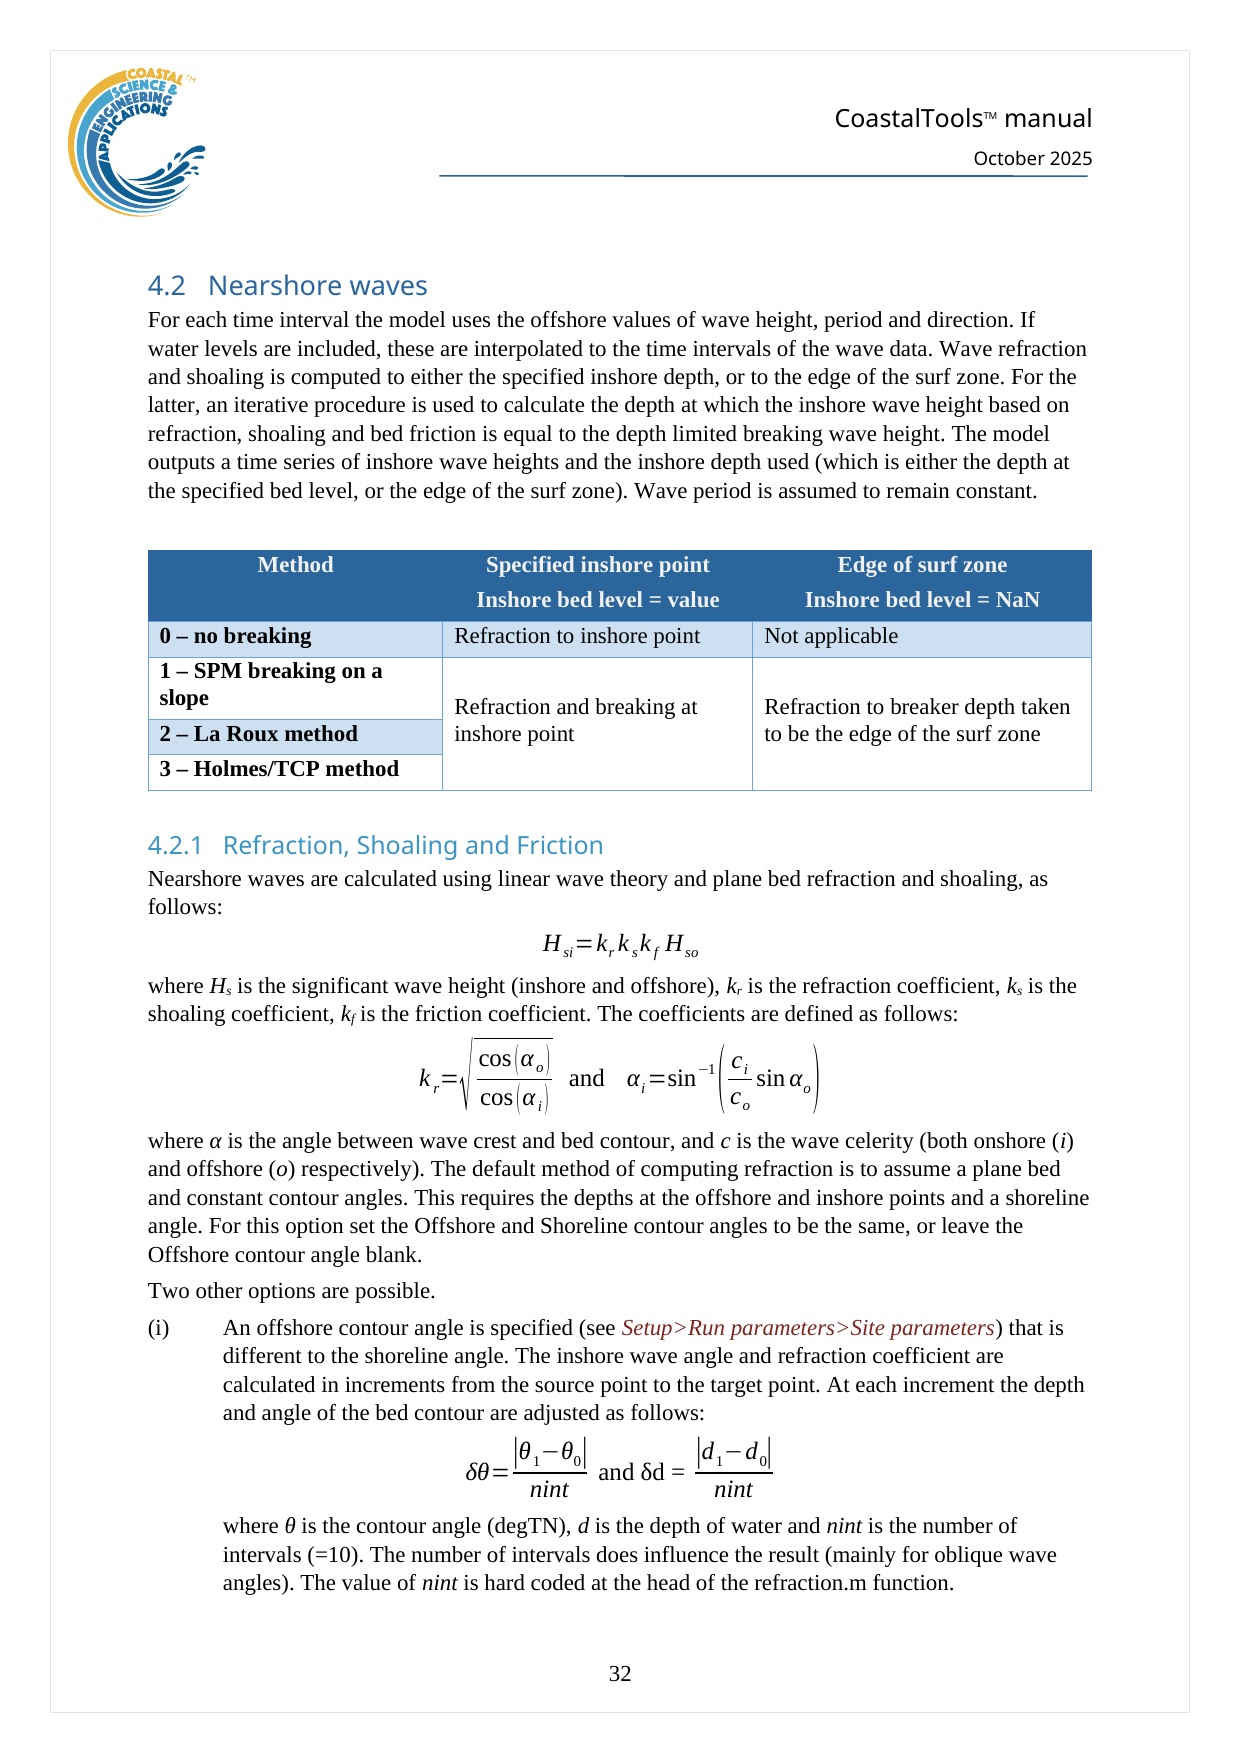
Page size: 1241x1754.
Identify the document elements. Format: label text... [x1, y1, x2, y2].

table_header Edge of surf zone Inshore bed level = NaN [753, 551, 1091, 621]
text where α is the angle between wave crest and bed contour, and c is the wave celerity (both onshore (i) and offshore (o) respectively). The default method of computing refraction is to assume a plane bed and constant contour angles. This requires the depths at the offshore and inshore points and a shoreline angle. For this option set the Offshore and Shoreline contour angles to be the same, or leave the Offshore contour angle blank. [148, 1127, 1093, 1267]
table_cell Refraction to breaker depth taken to be the edge of the surf zone [753, 658, 1091, 790]
subtitle Refraction, Shoaling and Friction [148, 828, 1093, 862]
table_cell Refraction and breaking at inshore point [443, 658, 752, 790]
table_cell 3 – Holmes/TCP method [149, 755, 442, 790]
text where Hs is the significant wave height (inshore and offshore), kr is the refraction coefficient, ks is the shoaling coefficient, kf is the friction coefficient. The coefficients are defined as follows: [148, 972, 1093, 1026]
table_cell 2 – La Roux method [149, 720, 442, 754]
table_cell Not applicable [753, 622, 1091, 657]
table_cell Refraction to inshore point [443, 622, 752, 657]
text Nearshore waves are calculated using linear wave theory and plane bed refraction and shoaling, as follows: [148, 865, 1093, 919]
list An offshore contour angle is specified (see Setup>Run parameters>Site parameters) that is different to the shoreline angle. The inshore wave angle and refraction coefficient are calculated in increments from the source point to the target point. At each increment the depth and angle of the bed contour are adjusted as follows: [148, 1314, 1093, 1426]
table_cell 1 – SPM breaking on a slope [149, 658, 442, 719]
text where θ is the contour angle (degTN), d is the depth of water and nint is the number of intervals (=10). The number of intervals does influence the result (mainly for oblique wave angles). The value of nint is hard coded at the head of the refraction.m function. [223, 1513, 1093, 1596]
text Two other options are possible. [148, 1277, 1093, 1304]
subtitle Nearshore waves [148, 266, 1093, 303]
table_header Specified inshore point Inshore bed level = value [443, 551, 752, 621]
text For each time interval the model uses the offshore values of wave height, period and direction. If water levels are included, these are interpolated to the time intervals of the wave data. Wave refraction and shoaling is computed to either the specified inshore depth, or to the edge of the surf zone. For the latter, an iterative procedure is used to calculate the depth at which the inshore wave height based on refraction, shoaling and bed friction is equal to the depth limited breaking wave height. The model outputs a time series of inshore wave heights and the inshore depth used (which is either the depth at the specified bed level, or the edge of the surf zone). Wave period is assumed to remain constant. [148, 306, 1093, 503]
table_header Method [149, 551, 442, 621]
table_cell 0 – no breaking [149, 622, 442, 657]
